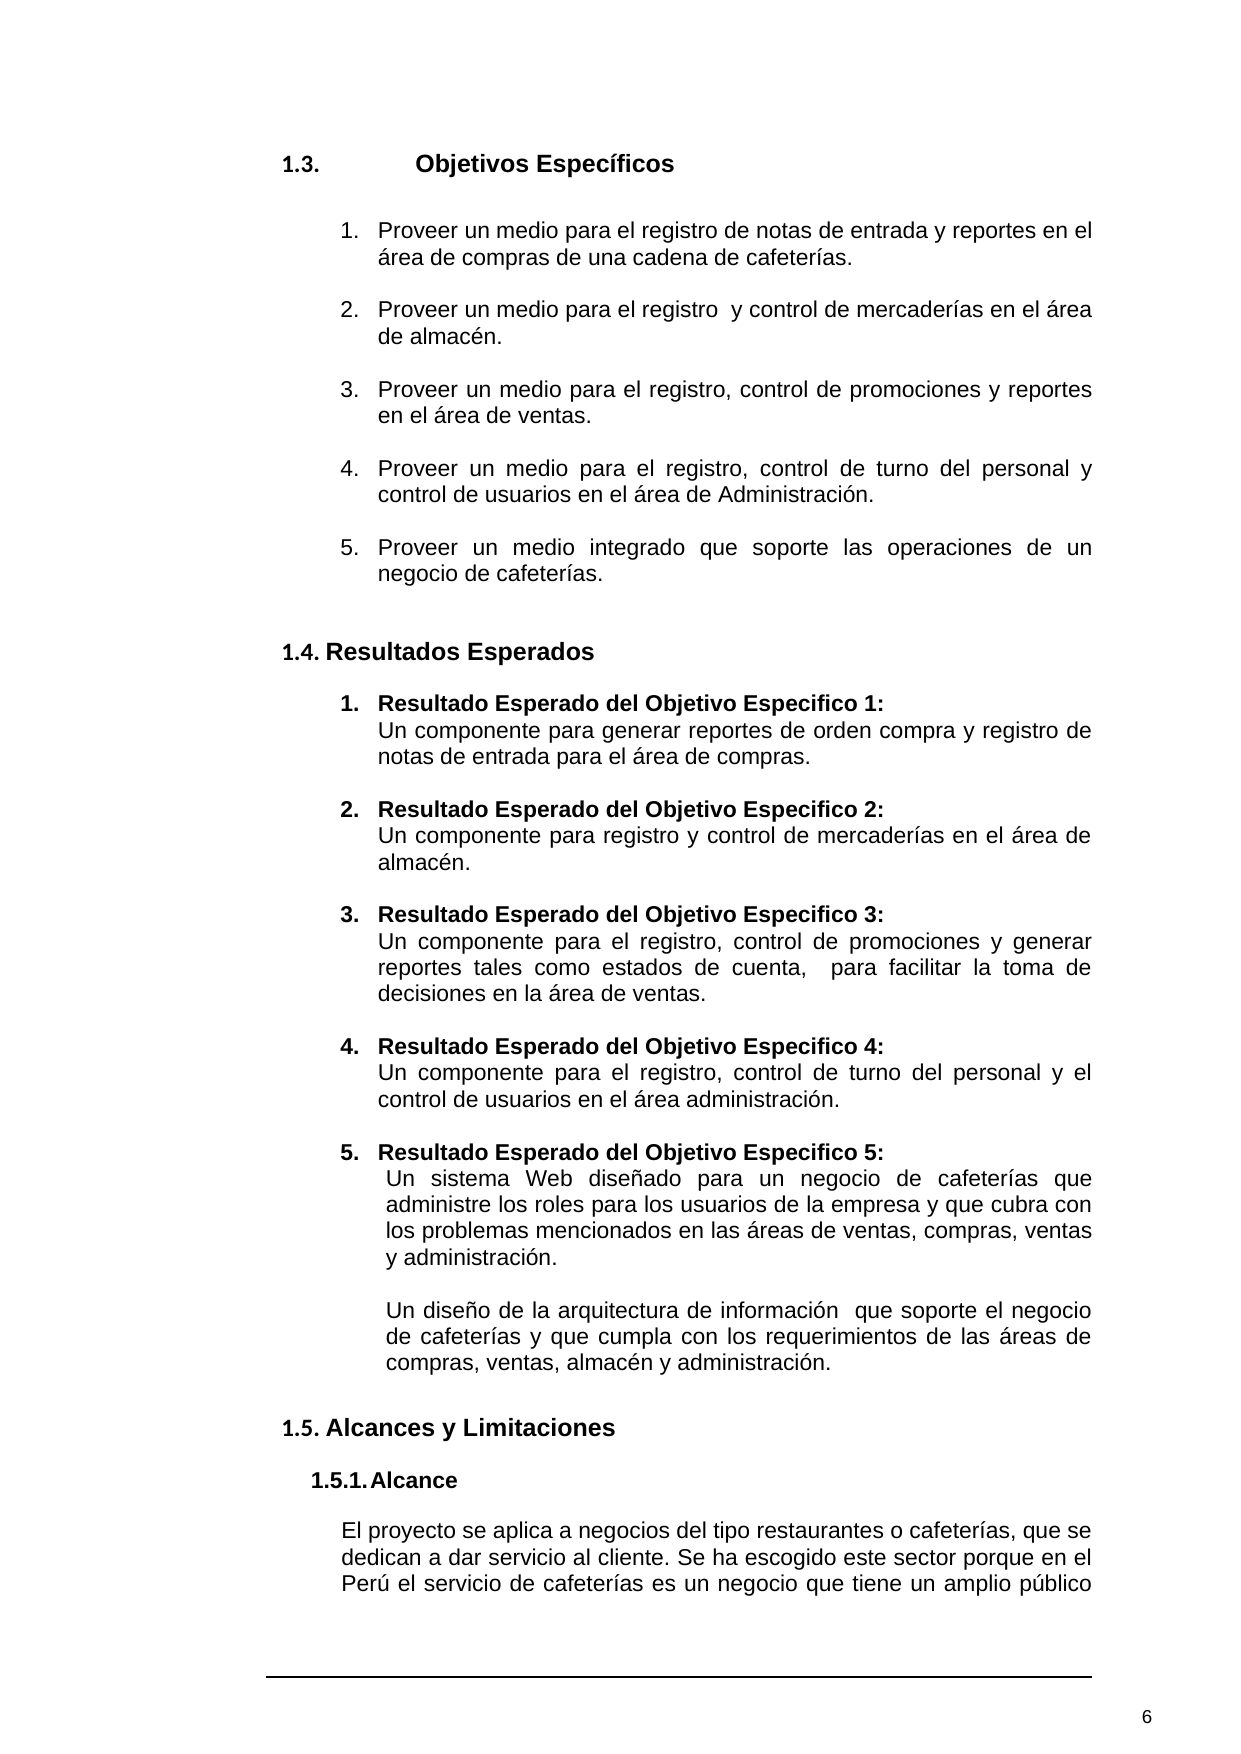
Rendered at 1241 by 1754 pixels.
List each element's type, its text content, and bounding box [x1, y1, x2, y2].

list Proveer un medio para el registro, control de promociones y reportes en el área de ventas. [340, 376, 1092, 428]
text Un componente para el registro, control de promociones y generar reportes tales como estados de cuenta, para facilitar la toma de decisiones en la área de ventas. [378, 928, 1092, 1007]
list Resultado Esperado del Objetivo Especifico 4: [340, 1033, 1092, 1059]
list Resultado Esperado del Objetivo Especifico 5: [340, 1138, 1092, 1165]
subtitle Alcances y Limitaciones [281, 1412, 1092, 1443]
list Proveer un medio para el registro, control de turno del personal y control de usuarios en el área de Administración. [340, 454, 1092, 507]
subtitle Resultados Esperados [281, 636, 1092, 666]
text Un sistema Web diseñado para un negocio de cafeterías que administre los roles para los usuarios de la empresa y que cubra con los problemas mencionados en las áreas de ventas, compras, ventas y administración. [386, 1165, 1092, 1270]
list Resultado Esperado del Objetivo Especifico 1: [340, 690, 1092, 717]
subtitle Objetivos Específicos [281, 148, 1092, 178]
list Proveer un medio para el registro y control de mercaderías en el área de almacén. [340, 296, 1092, 349]
text Un diseño de la arquitectura de información que soporte el negocio de cafeterías y que cumpla con los requerimientos de las áreas de compras, ventas, almacén y administración. [386, 1297, 1092, 1376]
text Un componente para registro y control de mercaderías en el área de almacén. [378, 822, 1092, 875]
list Resultado Esperado del Objetivo Especifico 2: [340, 796, 1092, 822]
text Un componente para el registro, control de turno del personal y el control de usuarios en el área administración. [378, 1059, 1092, 1112]
list Proveer un medio para el registro de notas de entrada y reportes en el área de compras de una cadena de cafeterías. [340, 217, 1092, 270]
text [341, 1517, 1092, 1596]
list Resultado Esperado del Objetivo Especifico 3: [340, 901, 1092, 928]
list Proveer un medio integrado que soporte las operaciones de un negocio de cafeterías. [340, 534, 1092, 586]
text Un componente para generar reportes de orden compra y registro de notas de entrada para el área de compras. [378, 717, 1092, 769]
subtitle Alcance [311, 1467, 1092, 1493]
